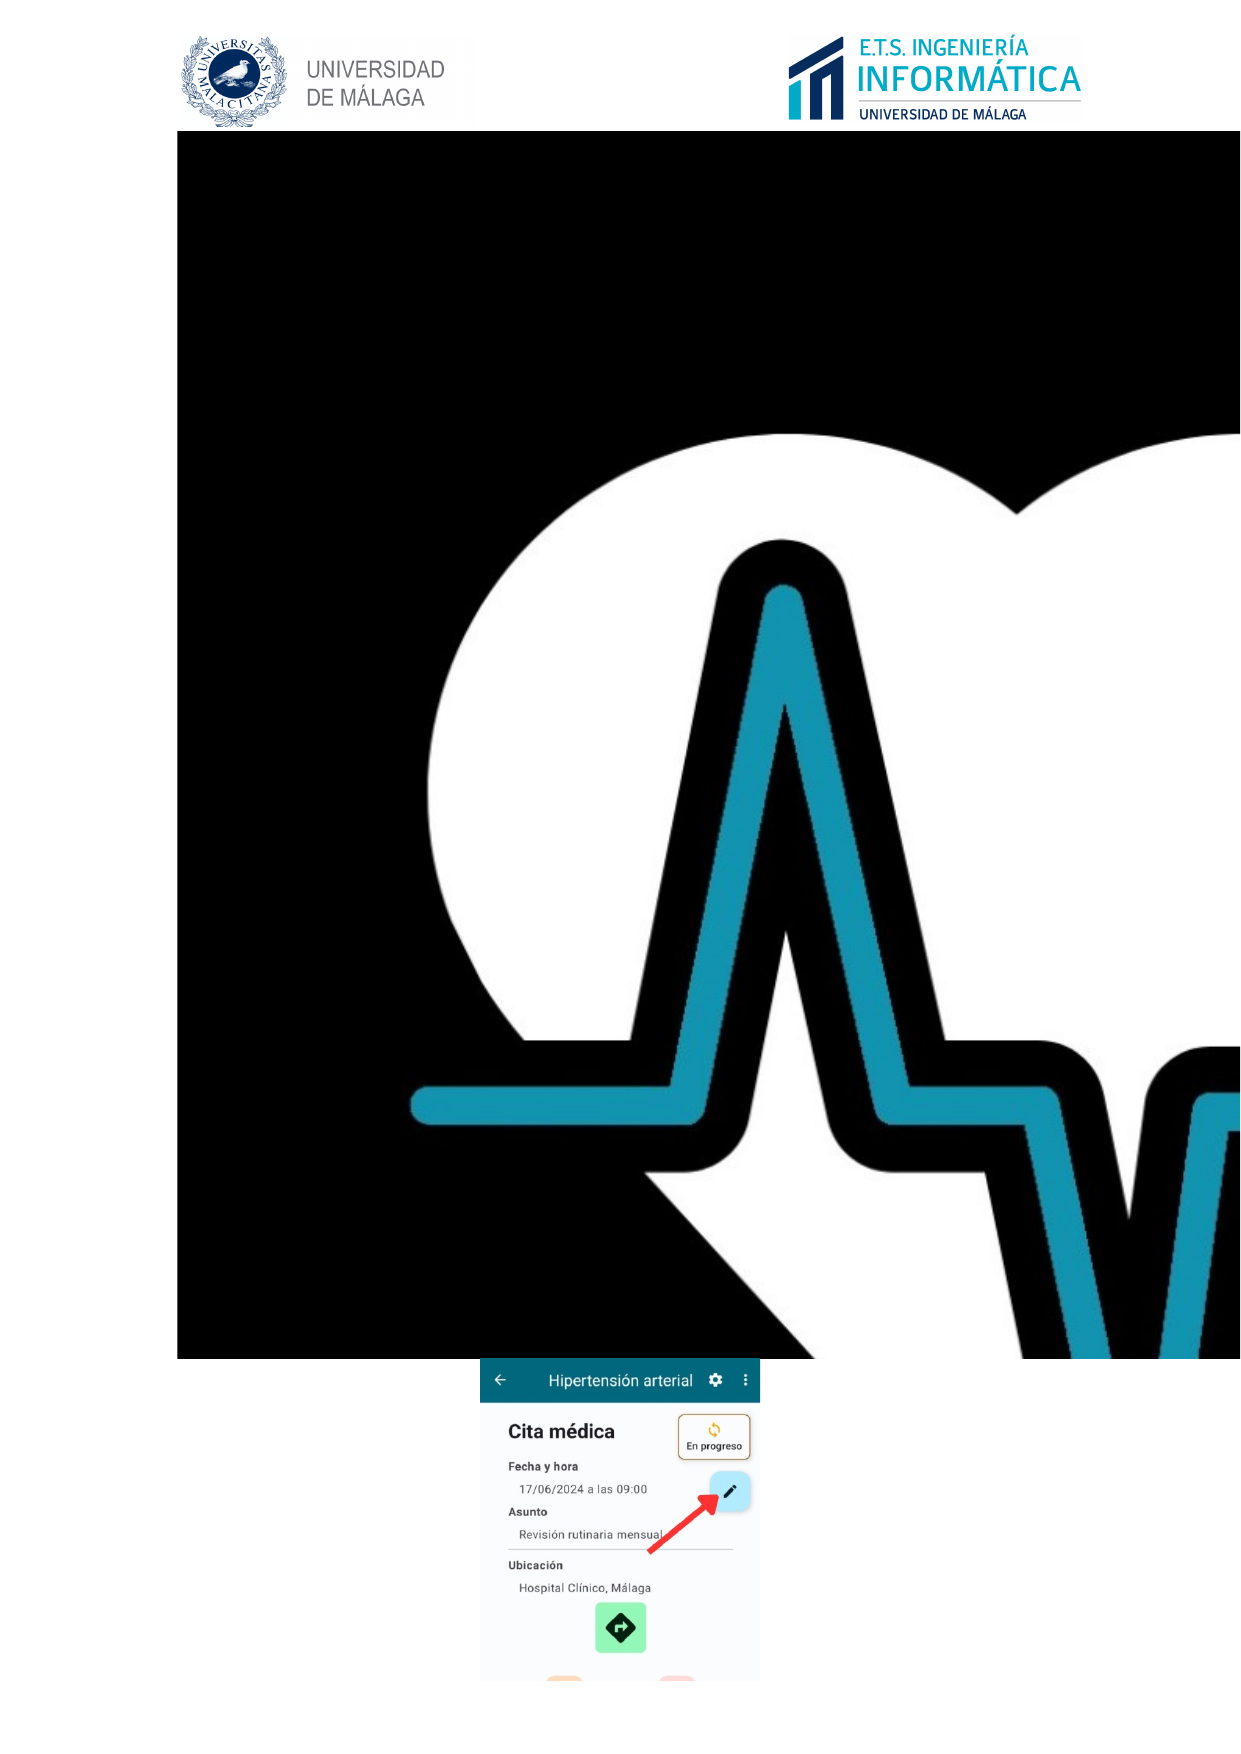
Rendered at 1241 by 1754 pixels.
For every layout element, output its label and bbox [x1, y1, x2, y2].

picture [694, 1381, 700, 1389]
picture [642, 1371, 696, 1389]
picture [786, 34, 1083, 122]
picture [480, 1402, 761, 1681]
picture [177, 131, 1241, 1394]
picture [495, 1374, 511, 1386]
picture [180, 35, 477, 127]
